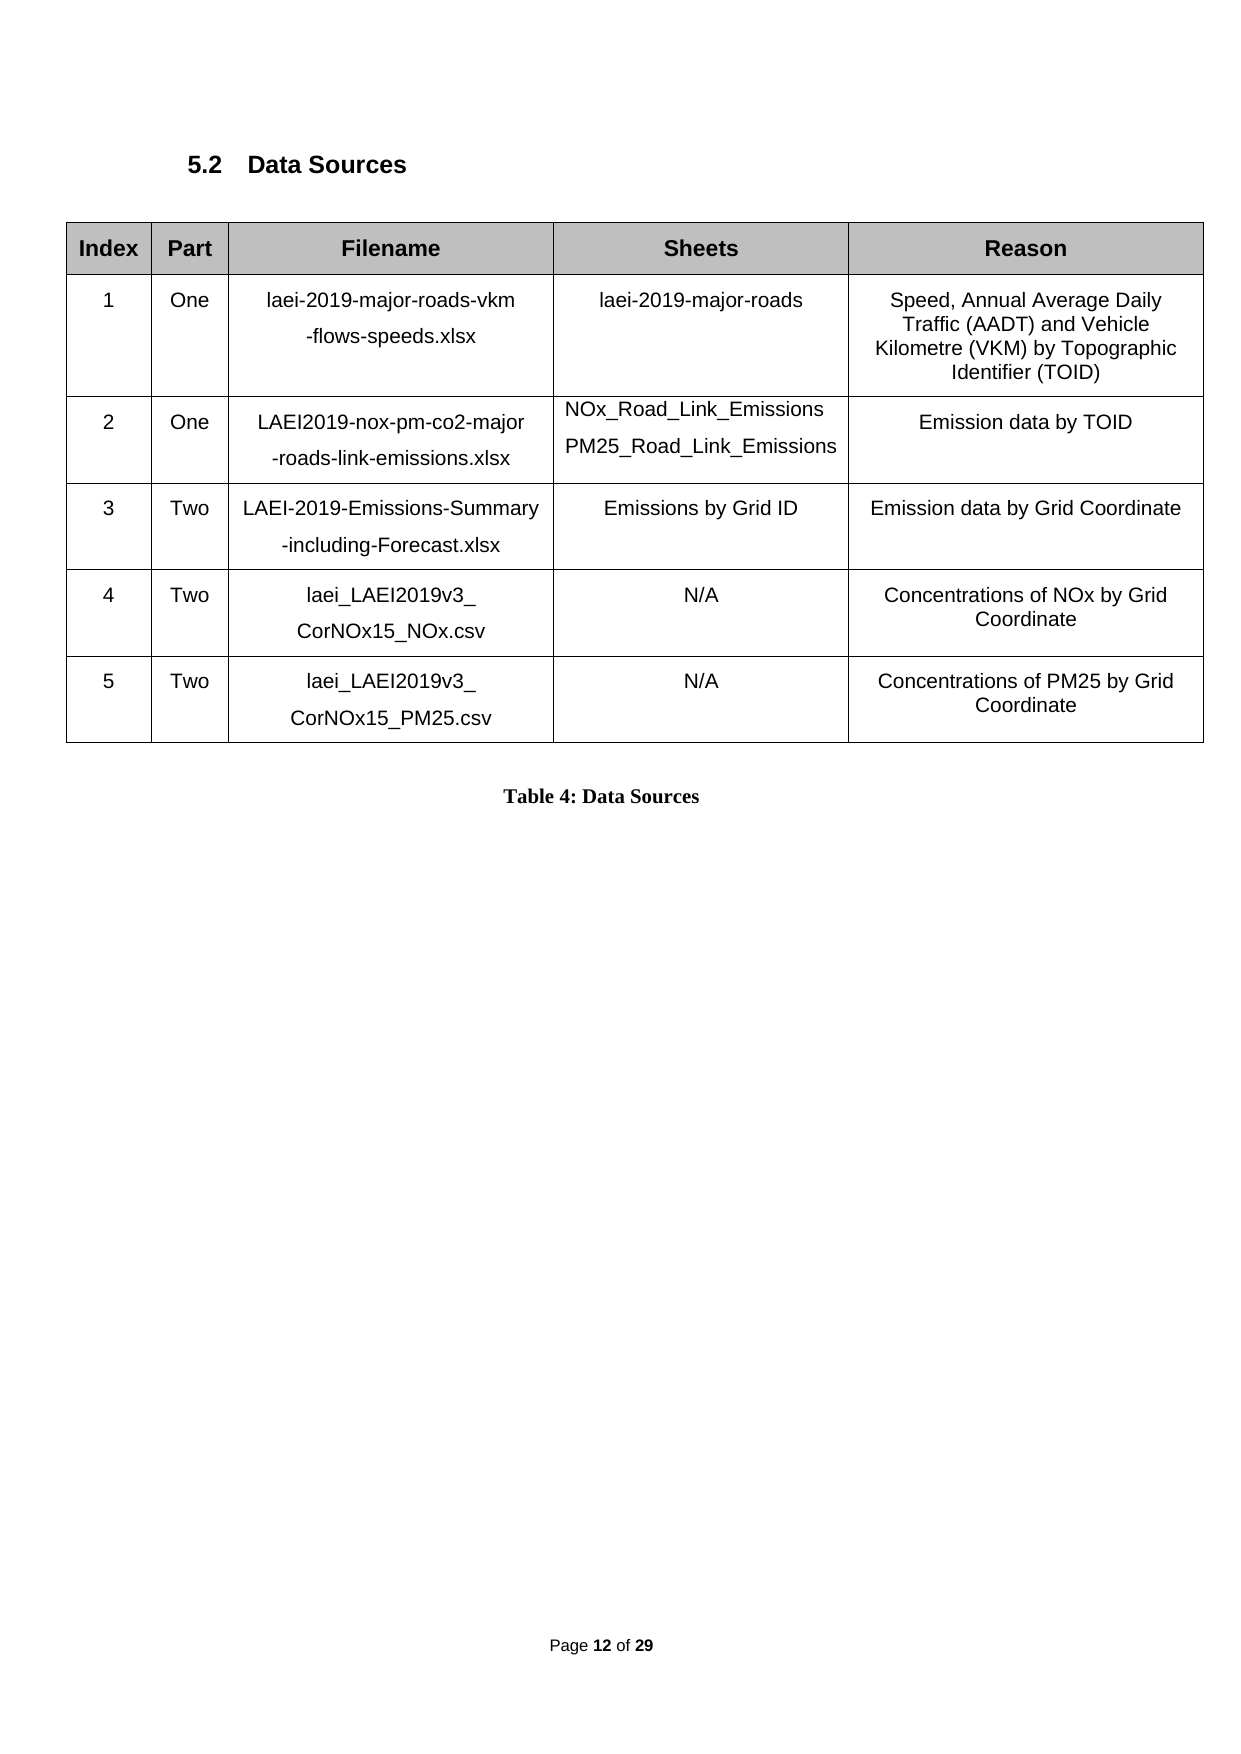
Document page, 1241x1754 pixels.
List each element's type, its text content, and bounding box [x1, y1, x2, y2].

table_cell Concentrations of PM25 by Grid Coordinate [849, 657, 1203, 742]
table_cell 3 [67, 484, 151, 569]
table_cell NOx_Road_Link_Emissions PM25_Road_Link_Emissions [554, 397, 848, 483]
table_cell LAEI-2019-Emissions-Summary -including-Forecast.xlsx [229, 484, 553, 569]
text Table 4: Data Sources [187, 784, 1015, 808]
table_cell Two [152, 657, 228, 742]
table_cell LAEI2019-nox-pm-co2-major -roads-link-emissions.xlsx [229, 397, 553, 483]
table_cell N/A [554, 657, 848, 742]
table_cell 1 [67, 275, 151, 396]
table_header Reason [849, 223, 1203, 274]
table_cell Two [152, 484, 228, 569]
table_cell 2 [67, 397, 151, 483]
table_cell laei-2019-major-roads-vkm -flows-speeds.xlsx [229, 275, 553, 396]
table_cell laei_LAEI2019v3_ CorNOx15_NOx.csv [229, 570, 553, 656]
table_cell 4 [67, 570, 151, 656]
table_header Sheets [554, 223, 848, 274]
table_cell Concentrations of NOx by Grid Coordinate [849, 570, 1203, 656]
table_header Filename [229, 223, 553, 274]
table_cell Emission data by TOID [849, 397, 1203, 483]
table_cell laei_LAEI2019v3_ CorNOx15_PM25.csv [229, 657, 553, 742]
table_cell Emissions by Grid ID [554, 484, 848, 569]
table_cell laei-2019-major-roads [554, 275, 848, 396]
table_cell Emission data by Grid Coordinate [849, 484, 1203, 569]
table_cell Two [152, 570, 228, 656]
table_cell One [152, 275, 228, 396]
table_header Index [67, 223, 151, 274]
table_header Part [152, 223, 228, 274]
table_cell N/A [554, 570, 848, 656]
table_cell 5 [67, 657, 151, 742]
subtitle Data Sources [187, 150, 1015, 179]
table_cell One [152, 397, 228, 483]
table_cell Speed, Annual Average Daily Traffic (AADT) and Vehicle Kilometre (VKM) by Topographic Identifier (TOID) [849, 275, 1203, 396]
